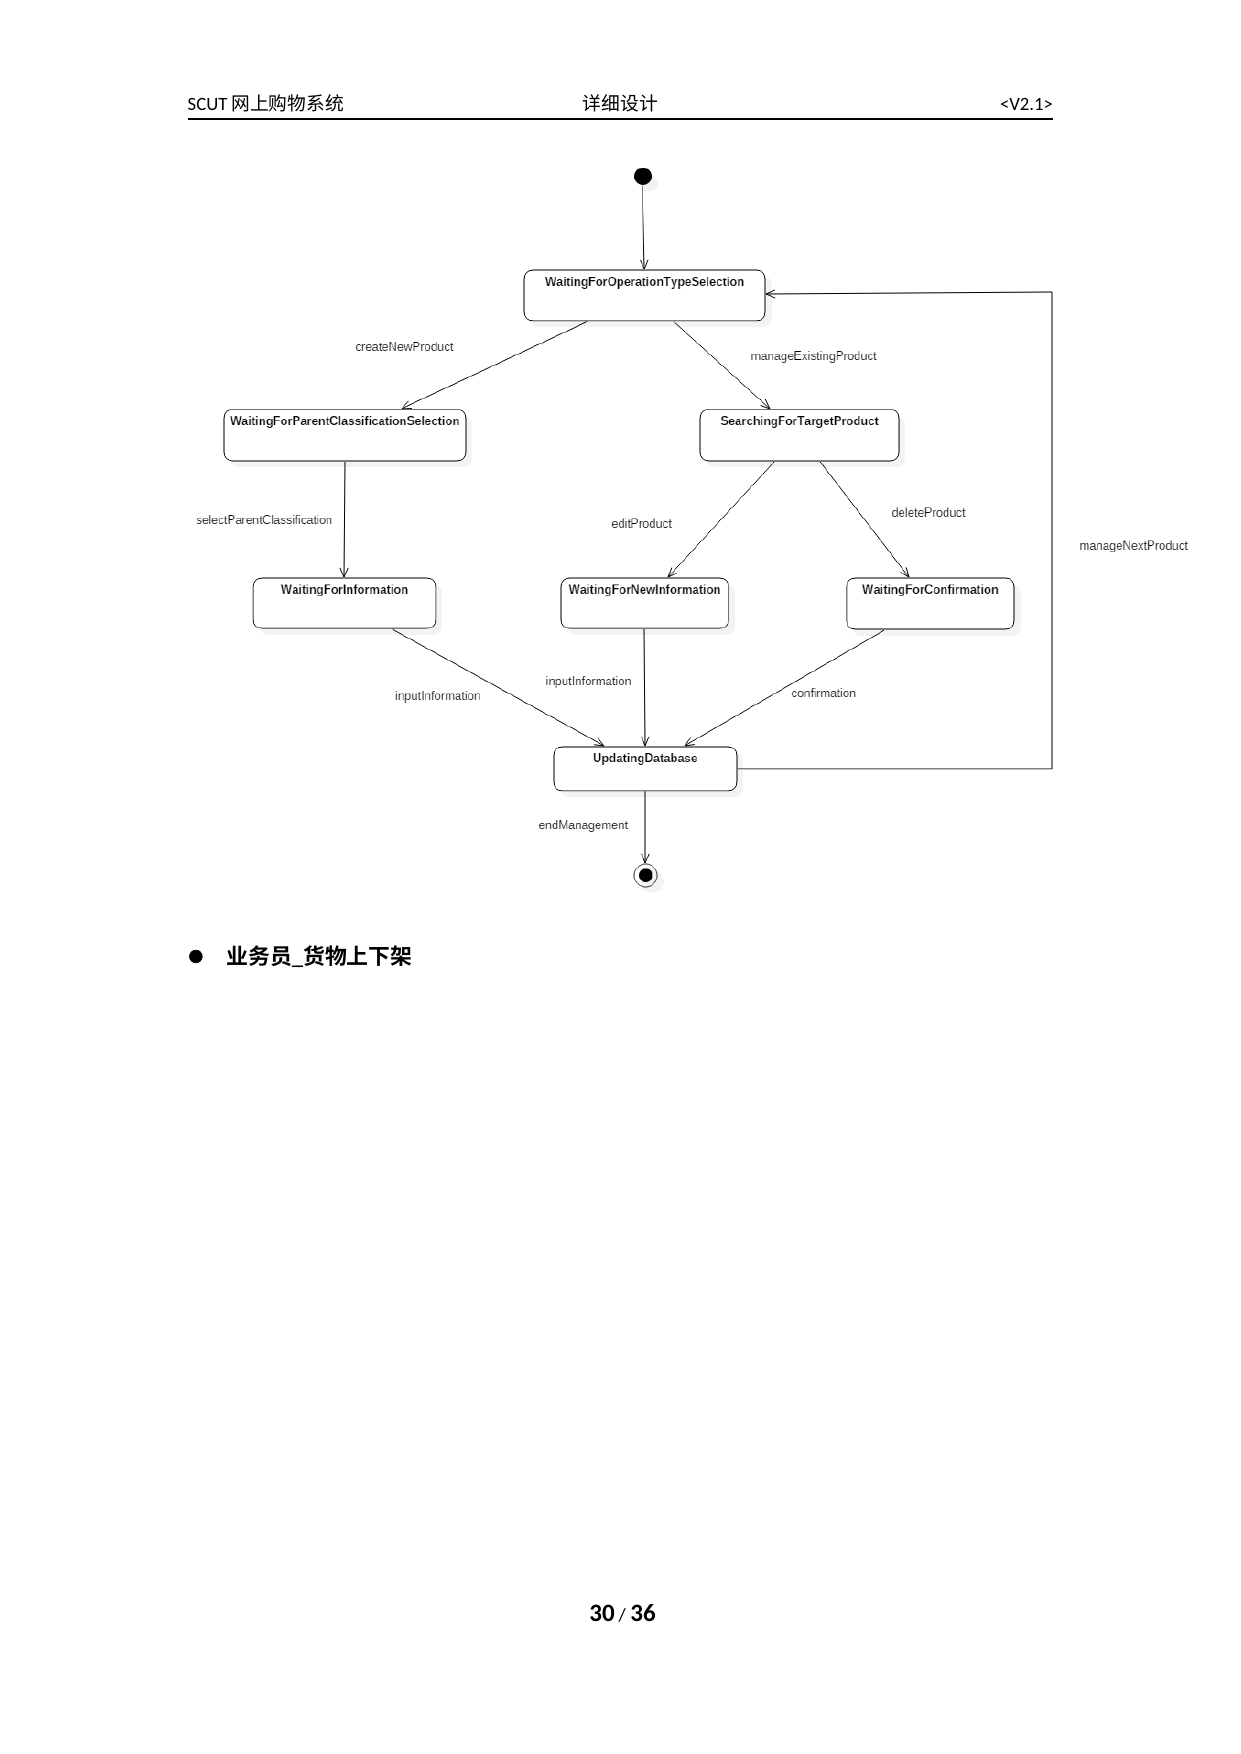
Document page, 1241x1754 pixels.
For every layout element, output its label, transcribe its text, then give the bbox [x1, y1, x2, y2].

picture [187, 158, 1238, 923]
list 业务员_货物上下架 [187, 938, 1053, 971]
